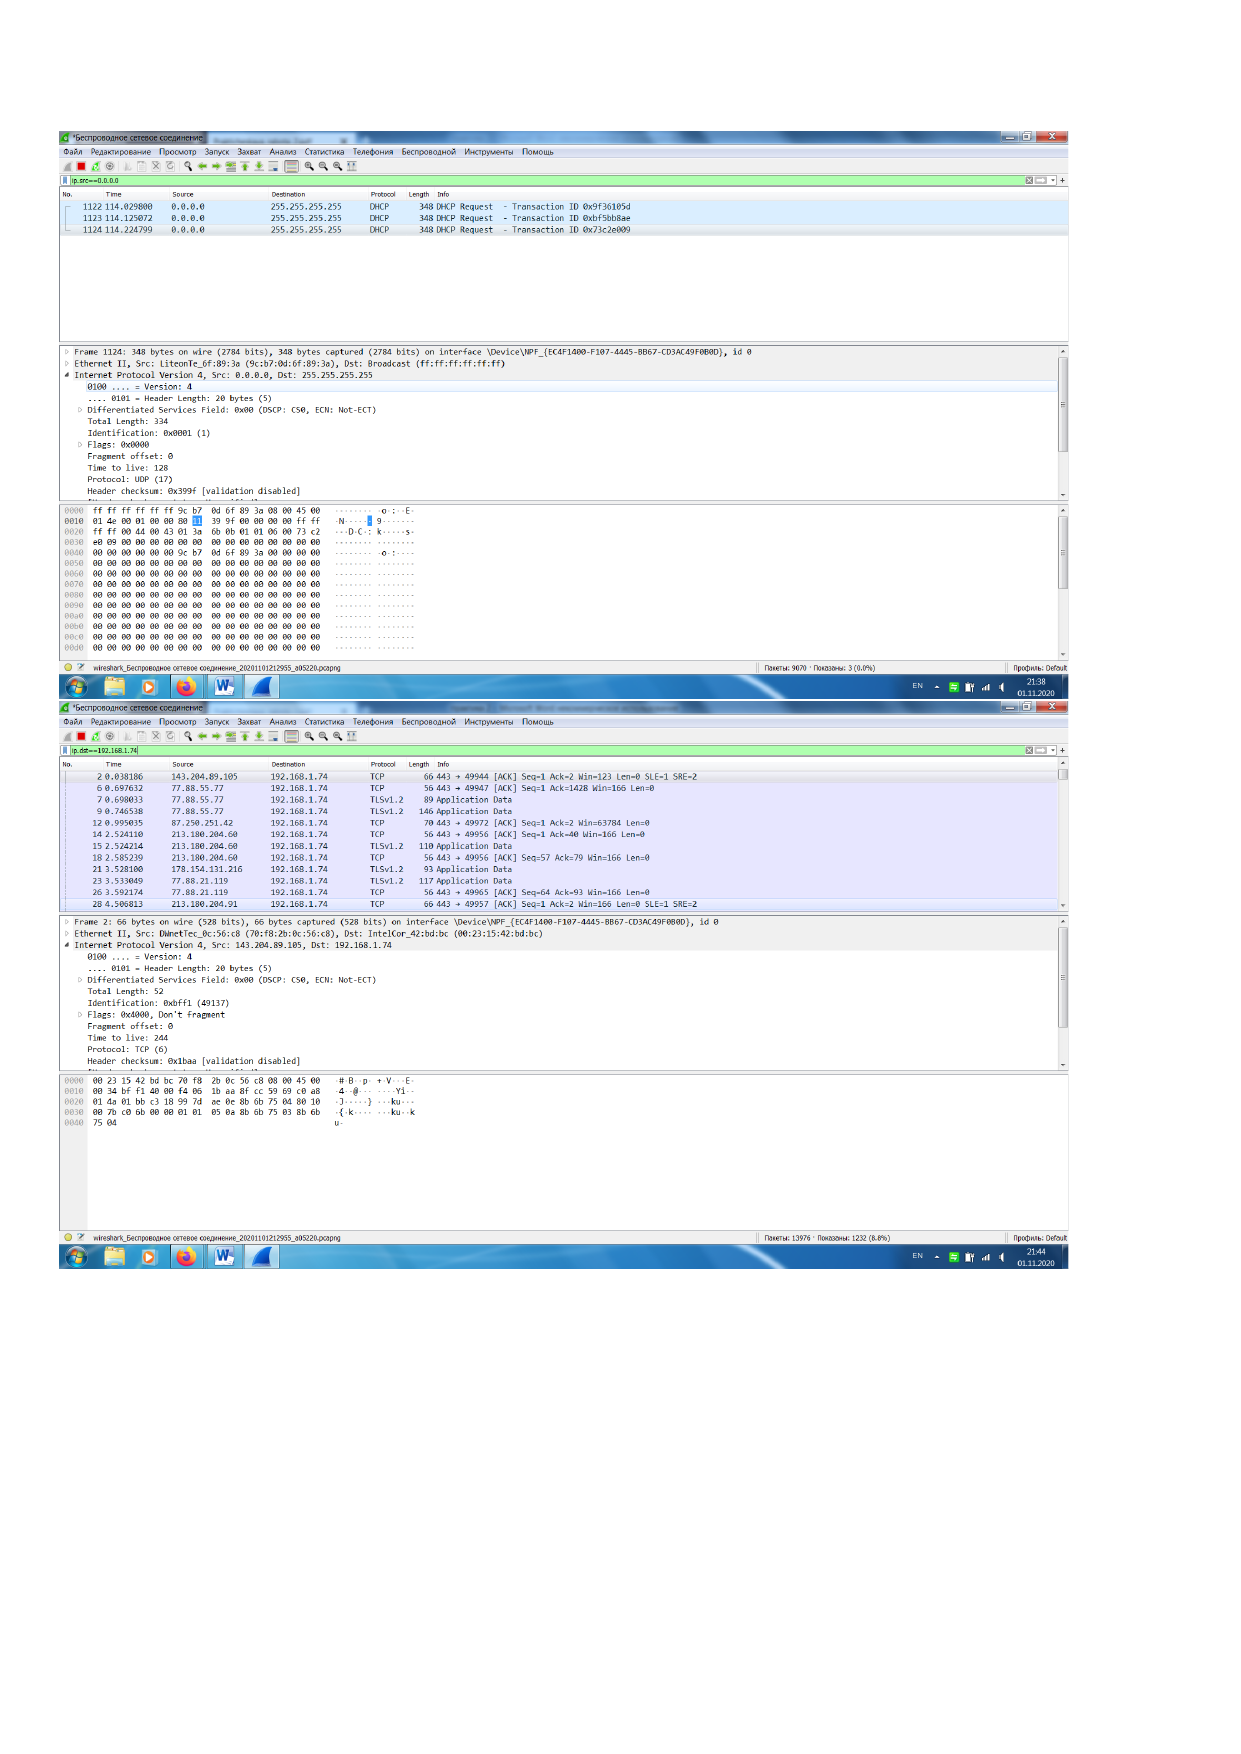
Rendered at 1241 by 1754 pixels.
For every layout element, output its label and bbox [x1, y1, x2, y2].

picture [59, 131, 1069, 699]
picture [59, 701, 1069, 1269]
